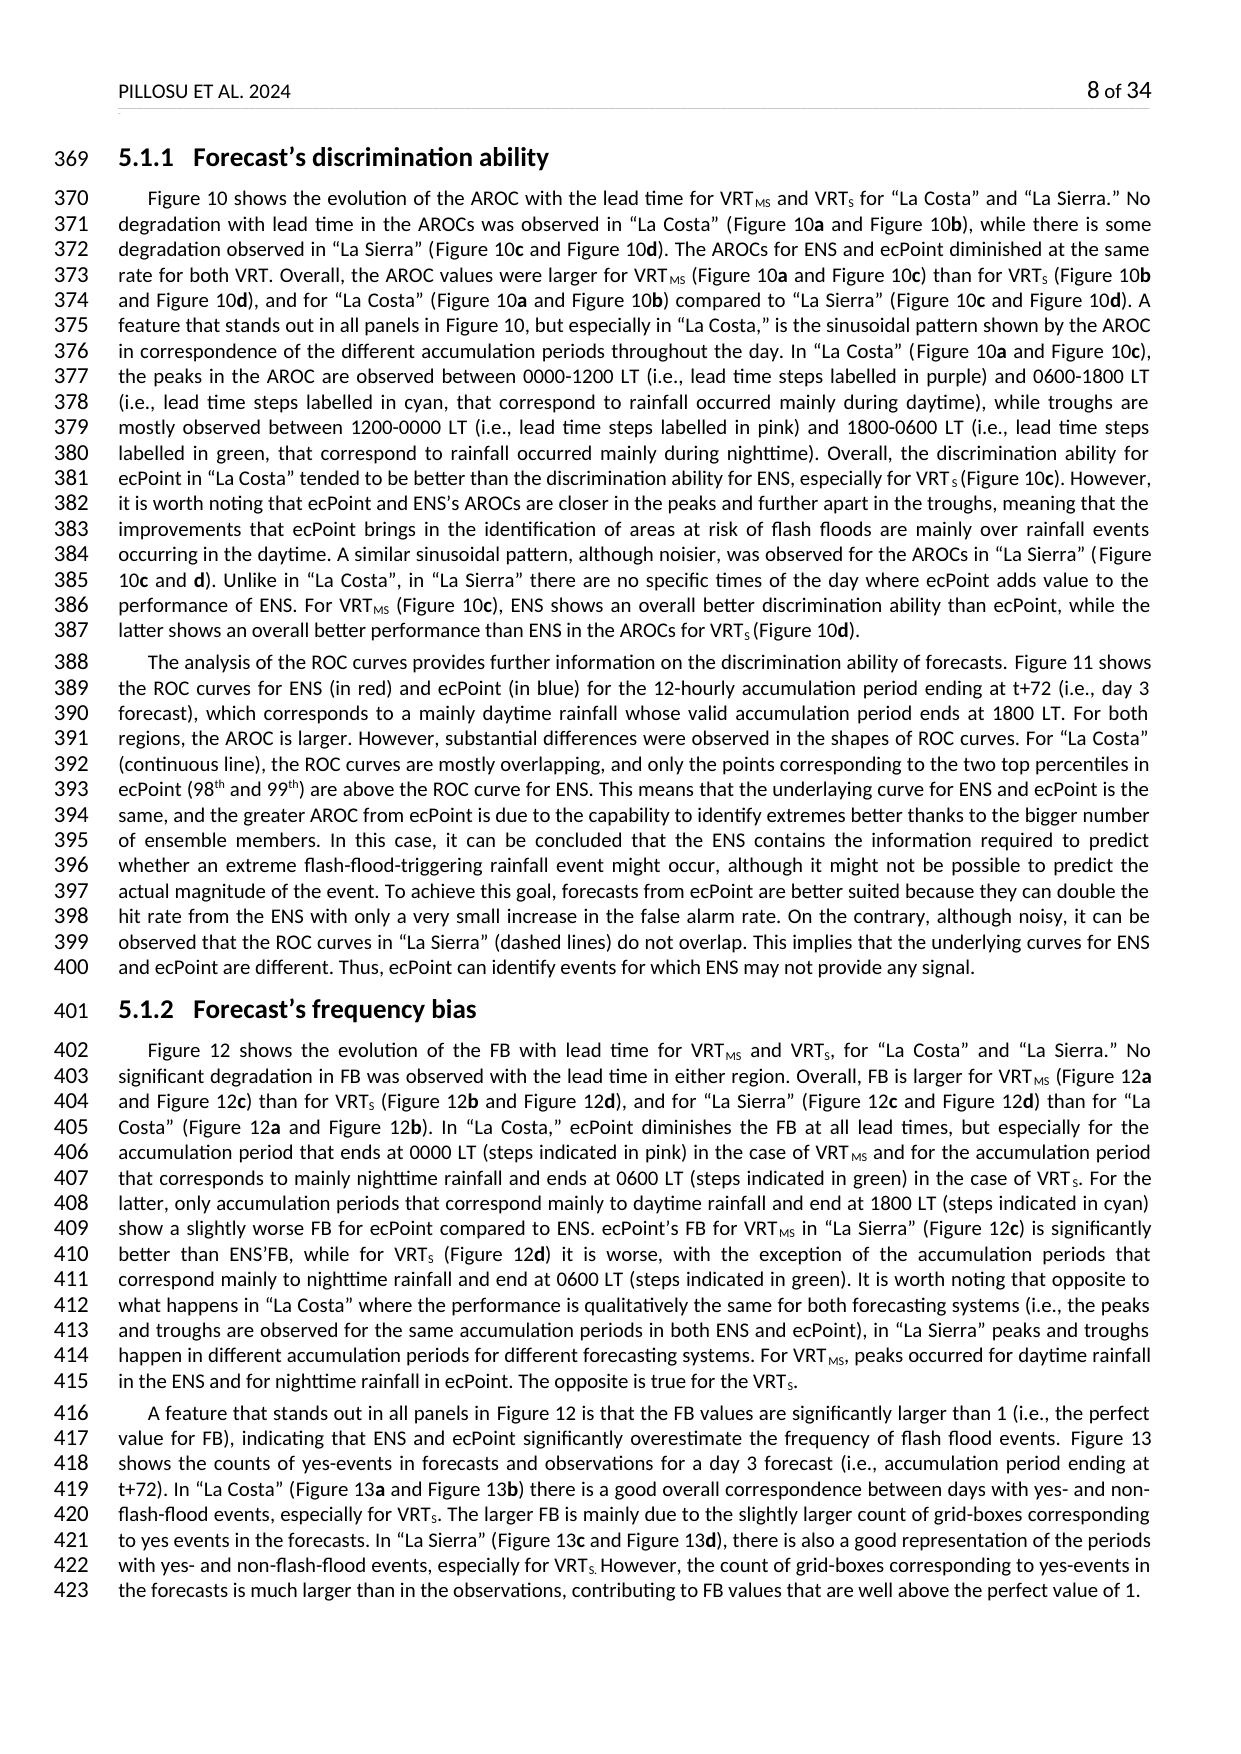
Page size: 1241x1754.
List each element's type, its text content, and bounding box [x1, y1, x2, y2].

text Figure 10 shows the evolution of the AROC with the lead time for VRTMS and VRTS for “La Costa” and “La Sierra.” No degradation with lead time in the AROCs was observed in “La Costa” (Figure 10a and Figure 10b), while there is some degradation observed in “La Sierra” (Figure 10c and Figure 10d). The AROCs for ENS and ecPoint diminished at the same rate for both VRT. Overall, the AROC values were larger for VRTMS (Figure 10a and Figure 10c) than for VRTS (Figure 10b and Figure 10d), and for “La Costa” (Figure 10a and Figure 10b) compared to “La Sierra” (Figure 10c and Figure 10d). A feature that stands out in all panels in Figure 10, but especially in “La Costa,” is the sinusoidal pattern shown by the AROC in correspondence of the different accumulation periods throughout the day. In “La Costa” (Figure 10a and Figure 10c), the peaks in the AROC are observed between 0000-1200 LT (i.e., lead time steps labelled in purple) and 0600-1800 LT (i.e., lead time steps labelled in cyan, that correspond to rainfall occurred mainly during daytime), while troughs are mostly observed between 1200-0000 LT (i.e., lead time steps labelled in pink) and 1800-0600 LT (i.e., lead time steps labelled in green, that correspond to rainfall occurred mainly during nighttime). Overall, the discrimination ability for ecPoint in “La Costa” tended to be better than the discrimination ability for ENS, especially for VRTS (Figure 10c). However, it is worth noting that ecPoint and ENS’s AROCs are closer in the peaks and further apart in the troughs, meaning that the improvements that ecPoint brings in the identification of areas at risk of flash floods are mainly over rainfall events occurring in the daytime. A similar sinusoidal pattern, although noisier, was observed for the AROCs in “La Sierra” (Figure 10c and d). Unlike in “La Costa”, in “La Sierra” there are no specific times of the day where ecPoint adds value to the performance of ENS. For VRTMS (Figure 10c), ENS shows an overall better discrimination ability than ecPoint, while the latter shows an overall better performance than ENS in the AROCs for VRTS (Figure 10d). [118, 186, 1152, 643]
text Figure 12 shows the evolution of the FB with lead time for VRTMS and VRTS, for “La Costa” and “La Sierra.” No significant degradation in FB was observed with the lead time in either region. Overall, FB is larger for VRTMS (Figure 12a and Figure 12c) than for VRTS (Figure 12b and Figure 12d), and for “La Sierra” (Figure 12c and Figure 12d) than for “La Costa” (Figure 12a and Figure 12b). In “La Costa,” ecPoint diminishes the FB at all lead times, but especially for the accumulation period that ends at 0000 LT (steps indicated in pink) in the case of VRTMS and for the accumulation period that corresponds to mainly nighttime rainfall and ends at 0600 LT (steps indicated in green) in the case of VRTS. For the latter, only accumulation periods that correspond mainly to daytime rainfall and end at 1800 LT (steps indicated in cyan) show a slightly worse FB for ecPoint compared to ENS. ecPoint’s FB for VRTMS in “La Sierra” (Figure 12c) is significantly better than ENS’FB, while for VRTS (Figure 12d) it is worse, with the exception of the accumulation periods that correspond mainly to nighttime rainfall and end at 0600 LT (steps indicated in green). It is worth noting that opposite to what happens in “La Costa” where the performance is qualitatively the same for both forecasting systems (i.e., the peaks and troughs are observed for the same accumulation periods in both ENS and ecPoint), in “La Sierra” peaks and troughs happen in different accumulation periods for different forecasting systems. For VRTMS, peaks occurred for daytime rainfall in the ENS and for nighttime rainfall in ecPoint. The opposite is true for the VRTS. [118, 1038, 1152, 1393]
subtitle Forecast’s discrimination ability [118, 140, 1152, 173]
text The analysis of the ROC curves provides further information on the discrimination ability of forecasts. Figure 11 shows the ROC curves for ENS (in red) and ecPoint (in blue) for the 12-hourly accumulation period ending at t+72 (i.e., day 3 forecast), which corresponds to a mainly daytime rainfall whose valid accumulation period ends at 1800 LT. For both regions, the AROC is larger. However, substantial differences were observed in the shapes of ROC curves. For “La Costa” (continuous line), the ROC curves are mostly overlapping, and only the points corresponding to the two top percentiles in ecPoint (98th and 99th) are above the ROC curve for ENS. This means that the underlaying curve for ENS and ecPoint is the same, and the greater AROC from ecPoint is due to the capability to identify extremes better thanks to the bigger number of ensemble members. In this case, it can be concluded that the ENS contains the information required to predict whether an extreme flash-flood-triggering rainfall event might occur, although it might not be possible to predict the actual magnitude of the event. To achieve this goal, forecasts from ecPoint are better suited because they can double the hit rate from the ENS with only a very small increase in the false alarm rate. On the contrary, although noisy, it can be observed that the ROC curves in “La Sierra” (dashed lines) do not overlap. This implies that the underlying curves for ENS and ecPoint are different. Thus, ecPoint can identify events for which ENS may not provide any signal. [118, 649, 1152, 980]
subtitle Forecast’s frequency bias [118, 992, 1152, 1025]
text A feature that stands out in all panels in Figure 12 is that the FB values are significantly larger than 1 (i.e., the perfect value for FB), indicating that ENS and ecPoint significantly overestimate the frequency of flash flood events. Figure 13 shows the counts of yes-events in forecasts and observations for a day 3 forecast (i.e., accumulation period ending at t+72). In “La Costa” (Figure 13a and Figure 13b) there is a good overall correspondence between days with yes- and non-flash-flood events, especially for VRTS. The larger FB is mainly due to the slightly larger count of grid-boxes corresponding to yes events in the forecasts. In “La Sierra” (Figure 13c and Figure 13d), there is also a good representation of the periods with yes- and non-flash-flood events, especially for VRTS. However, the count of grid-boxes corresponding to yes-events in the forecasts is much larger than in the observations, contributing to FB values that are well above the perfect value of 1. [118, 1400, 1152, 1603]
